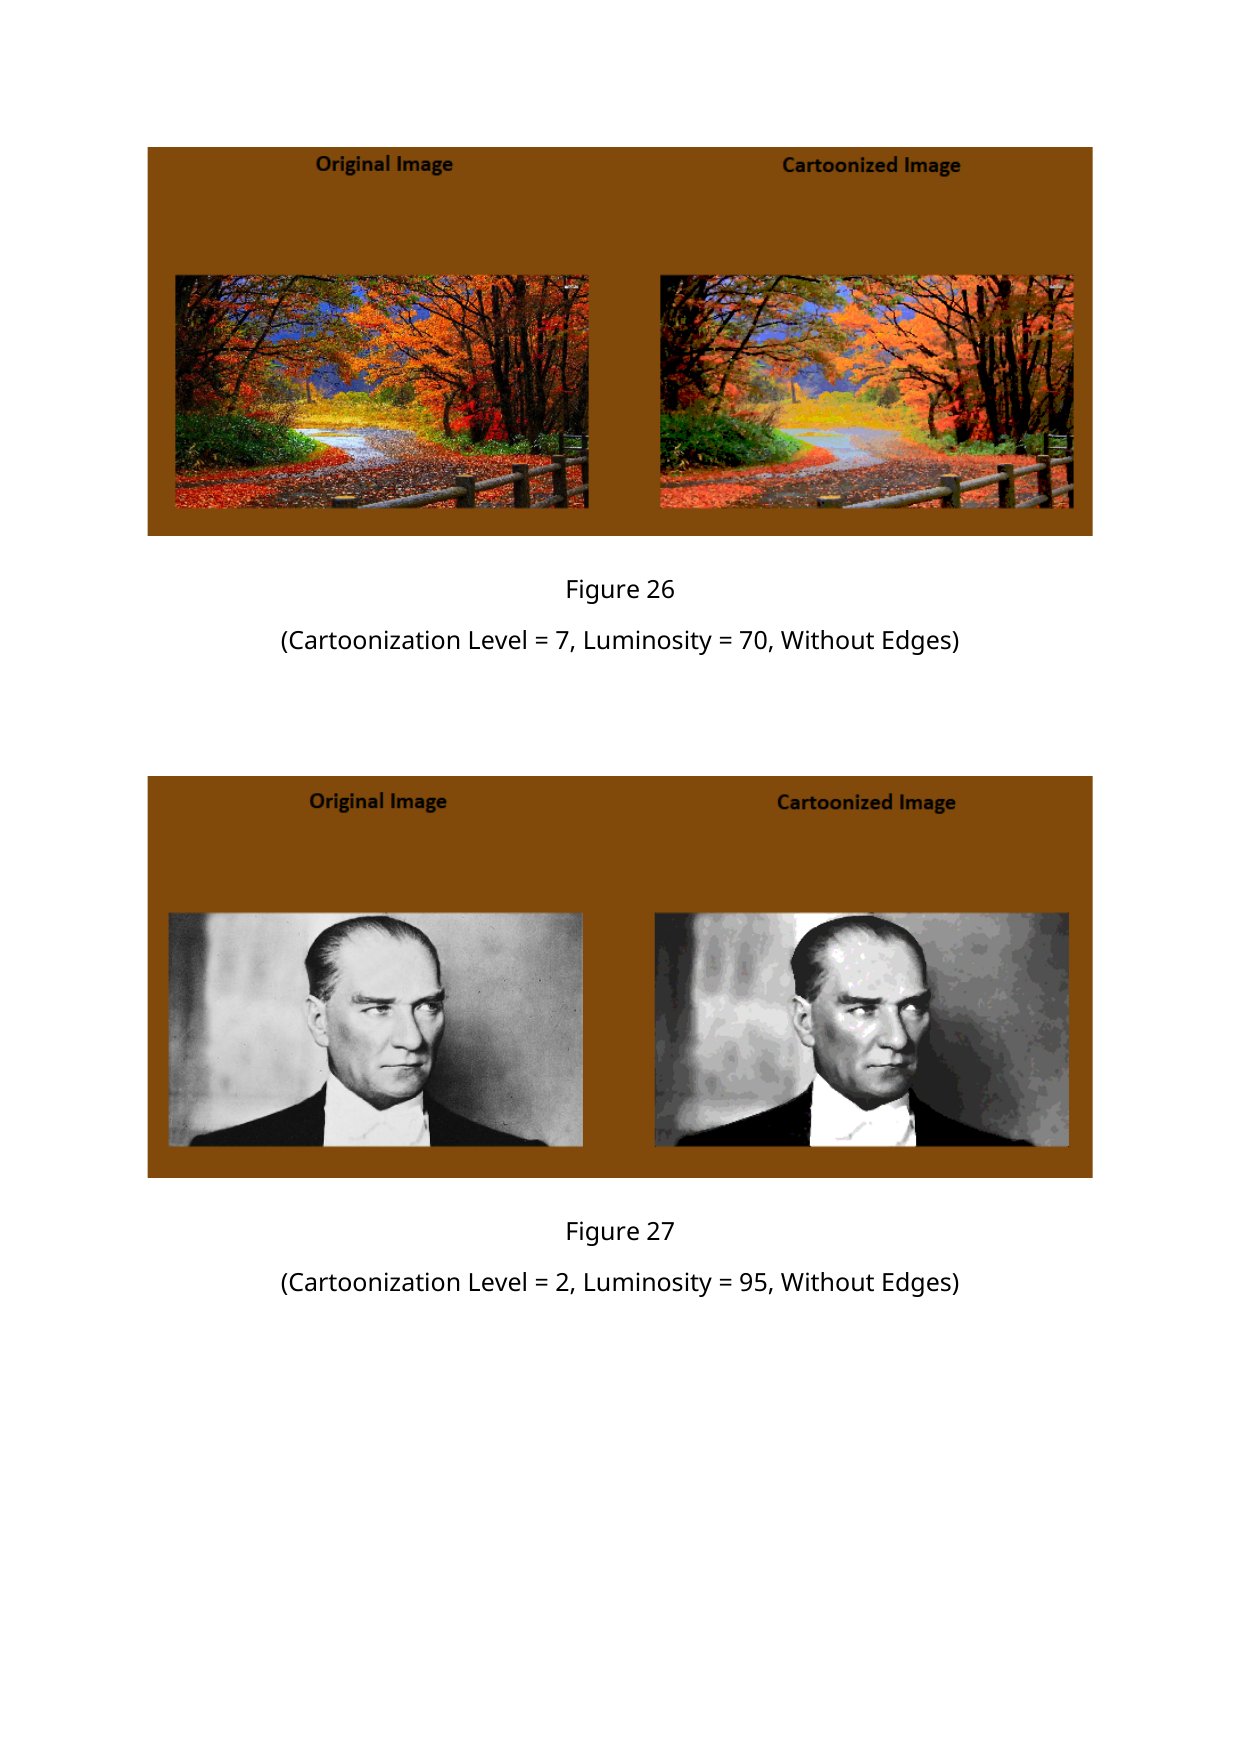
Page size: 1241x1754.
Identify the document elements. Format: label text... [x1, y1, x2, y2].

text (Cartoonization Level = 7, Luminosity = 70, Without Edges) [148, 623, 1093, 657]
text Figure 26 [148, 572, 1093, 606]
picture [147, 147, 1093, 536]
text Figure 27 [148, 1214, 1093, 1248]
text (Cartoonization Level = 2, Luminosity = 95, Without Edges) [148, 1265, 1093, 1299]
picture [147, 776, 1093, 1178]
